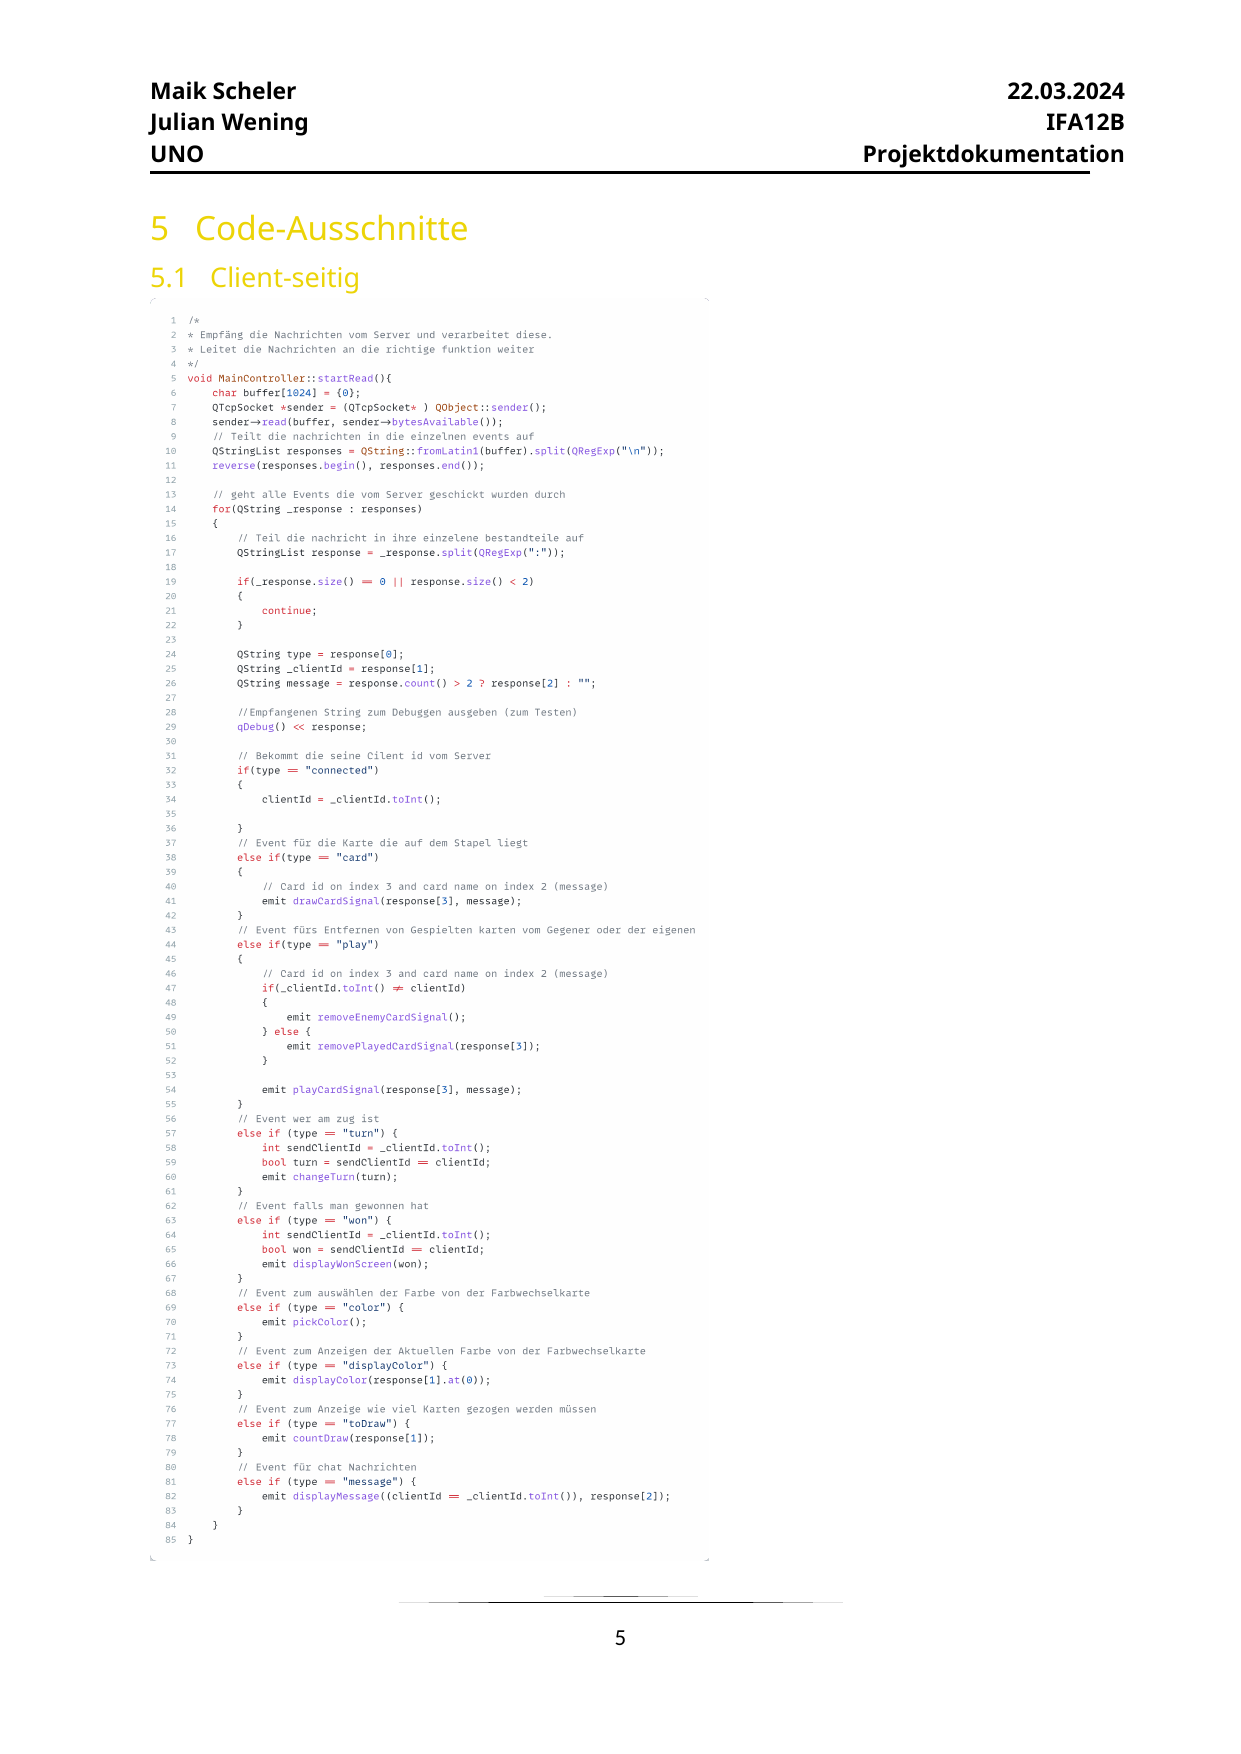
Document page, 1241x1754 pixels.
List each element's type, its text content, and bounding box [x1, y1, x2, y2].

picture [150, 298, 709, 1561]
subtitle Client-seitig [150, 258, 1090, 295]
subtitle Code-Ausschnitte [150, 205, 1090, 251]
